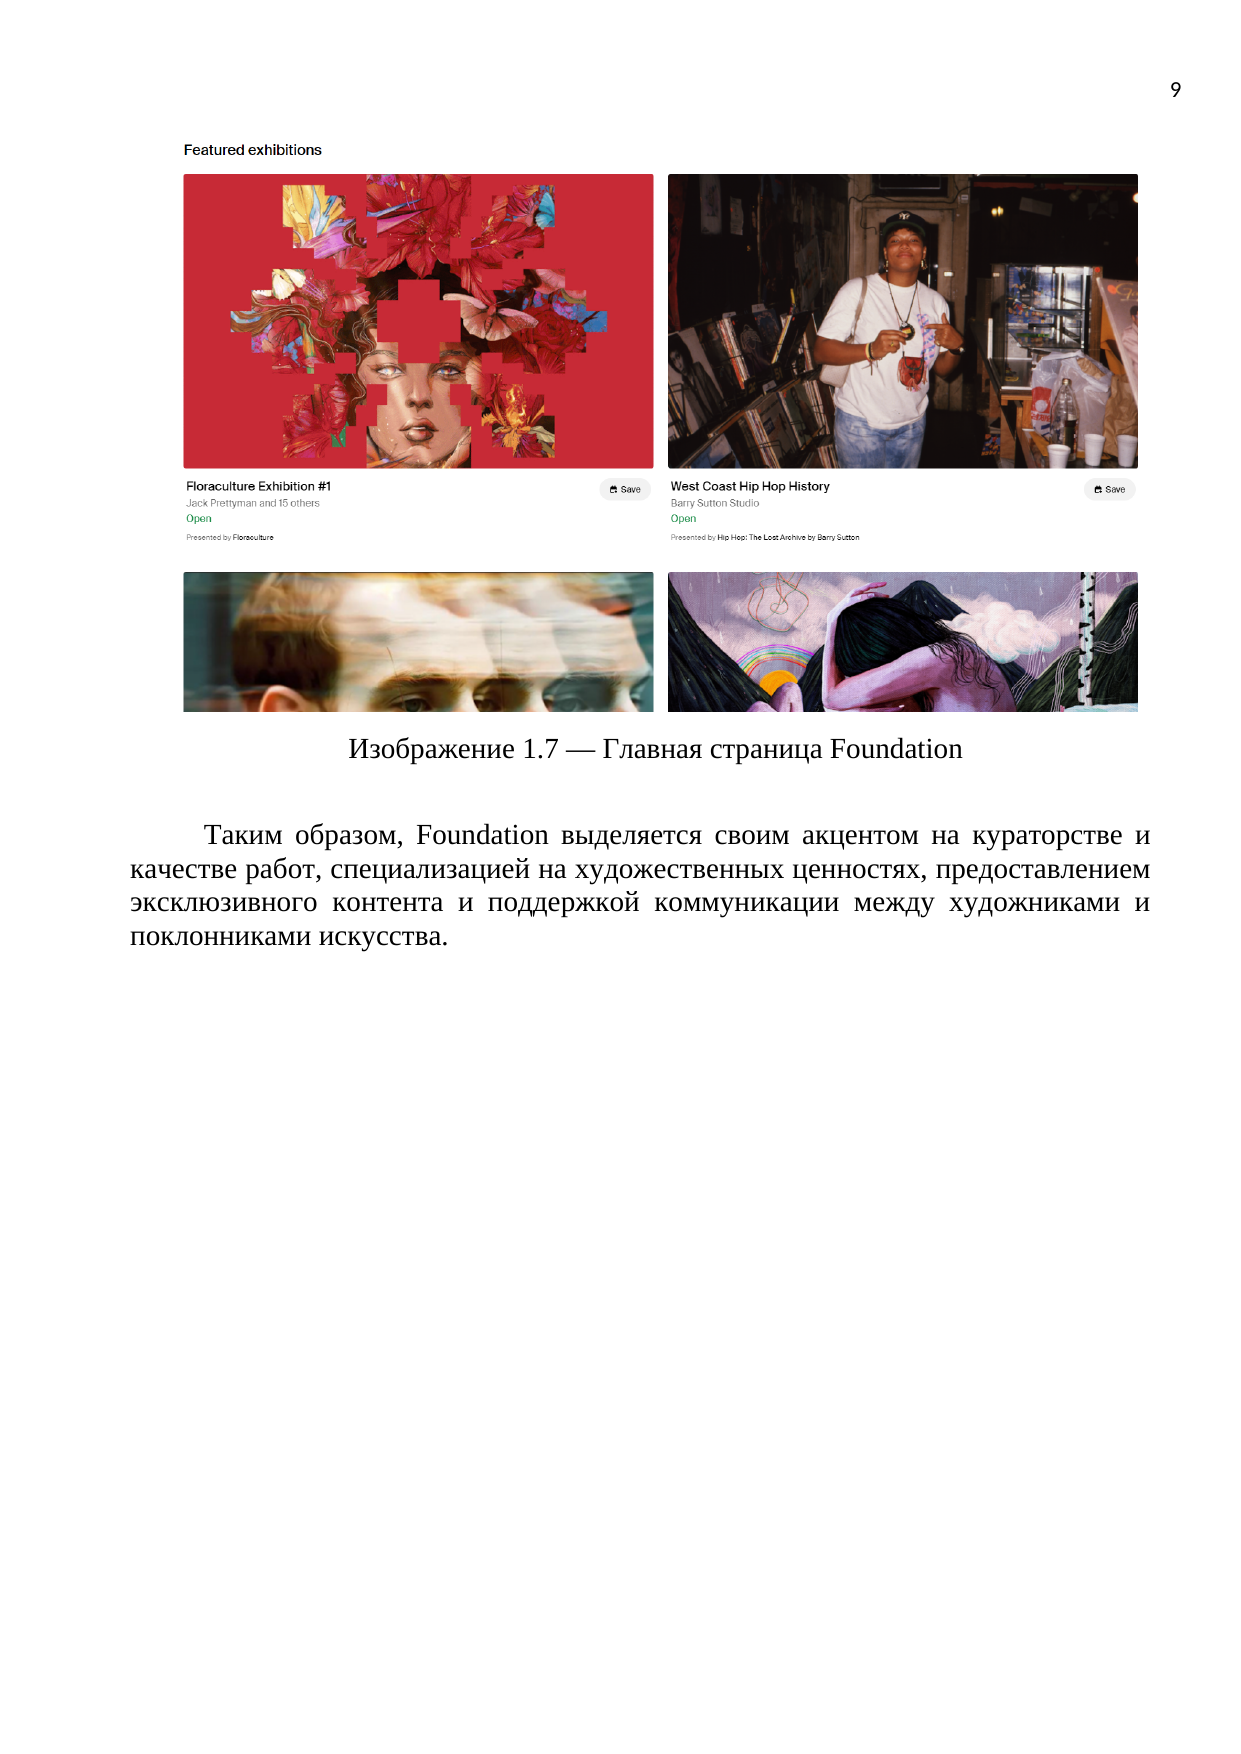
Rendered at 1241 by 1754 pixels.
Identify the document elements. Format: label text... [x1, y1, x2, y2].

text Таким образом, Foundation выделяется своим акцентом на кураторстве и качестве работ, специализацией на художественных ценностях, предоставлением эксклюзивного контента и поддержкой коммуникации между художниками и поклонниками искусства. [130, 817, 1152, 951]
text Изображение 1.7 — Главная страница Foundation [130, 731, 1181, 764]
picture [168, 131, 1143, 712]
